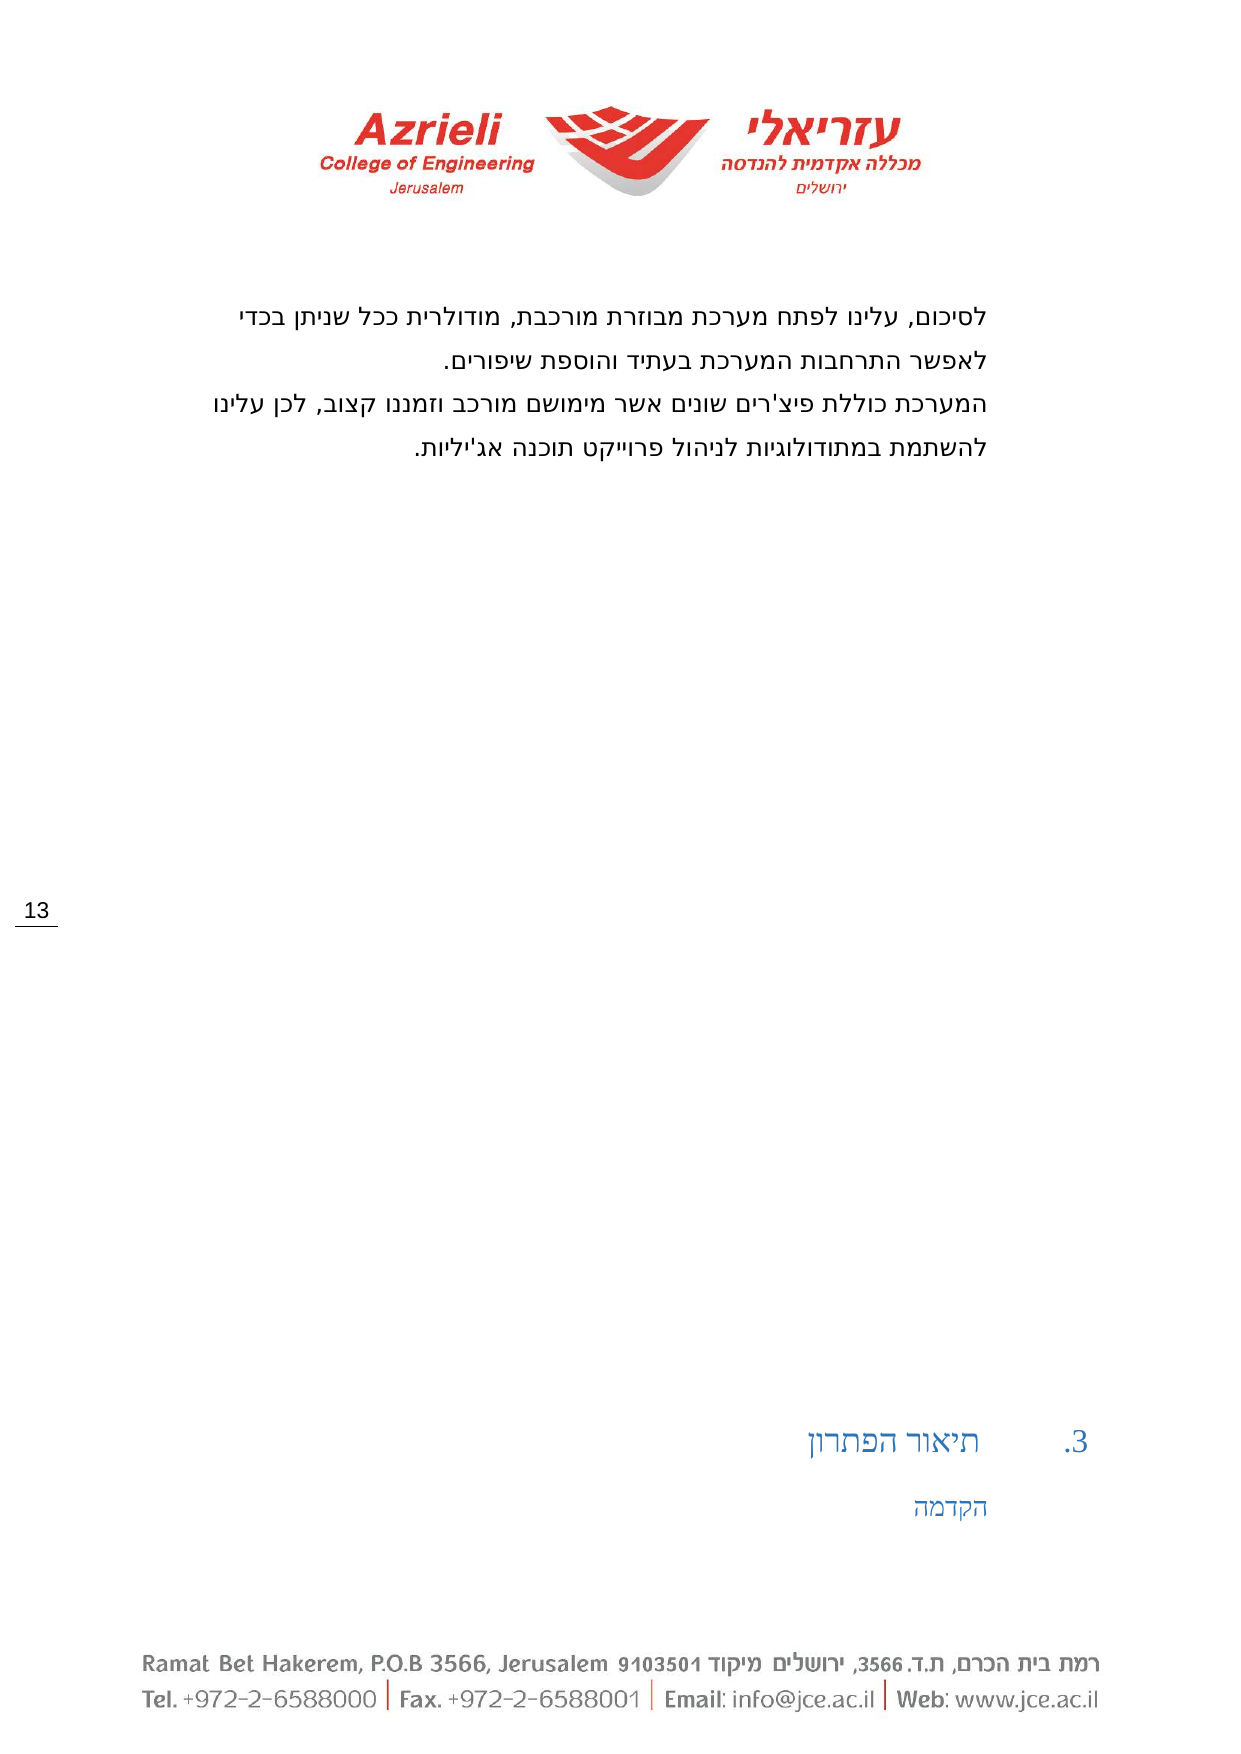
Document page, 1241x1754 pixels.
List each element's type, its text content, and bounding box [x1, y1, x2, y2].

picture [42, 44, 1199, 221]
subtitle הקדמה [177, 1491, 988, 1522]
subtitle תיאור הפתרון [177, 1421, 1063, 1459]
text המערכת כוללת פיצ'רים שונים אשר מימושם מורכב וזמננו קצוב, לכן עלינו להשתמת במתודולוגיות לניהול פרוייקט תוכנה אג'יליות. [177, 389, 988, 462]
text לסיכום, עלינו לפתח מערכת מבוזרת מורכבת, מודולרית ככל שניתן בכדי לאפשר התרחבות המערכת בעתיד והוספת שיפורים. [177, 302, 988, 375]
picture [107, 1633, 1133, 1742]
